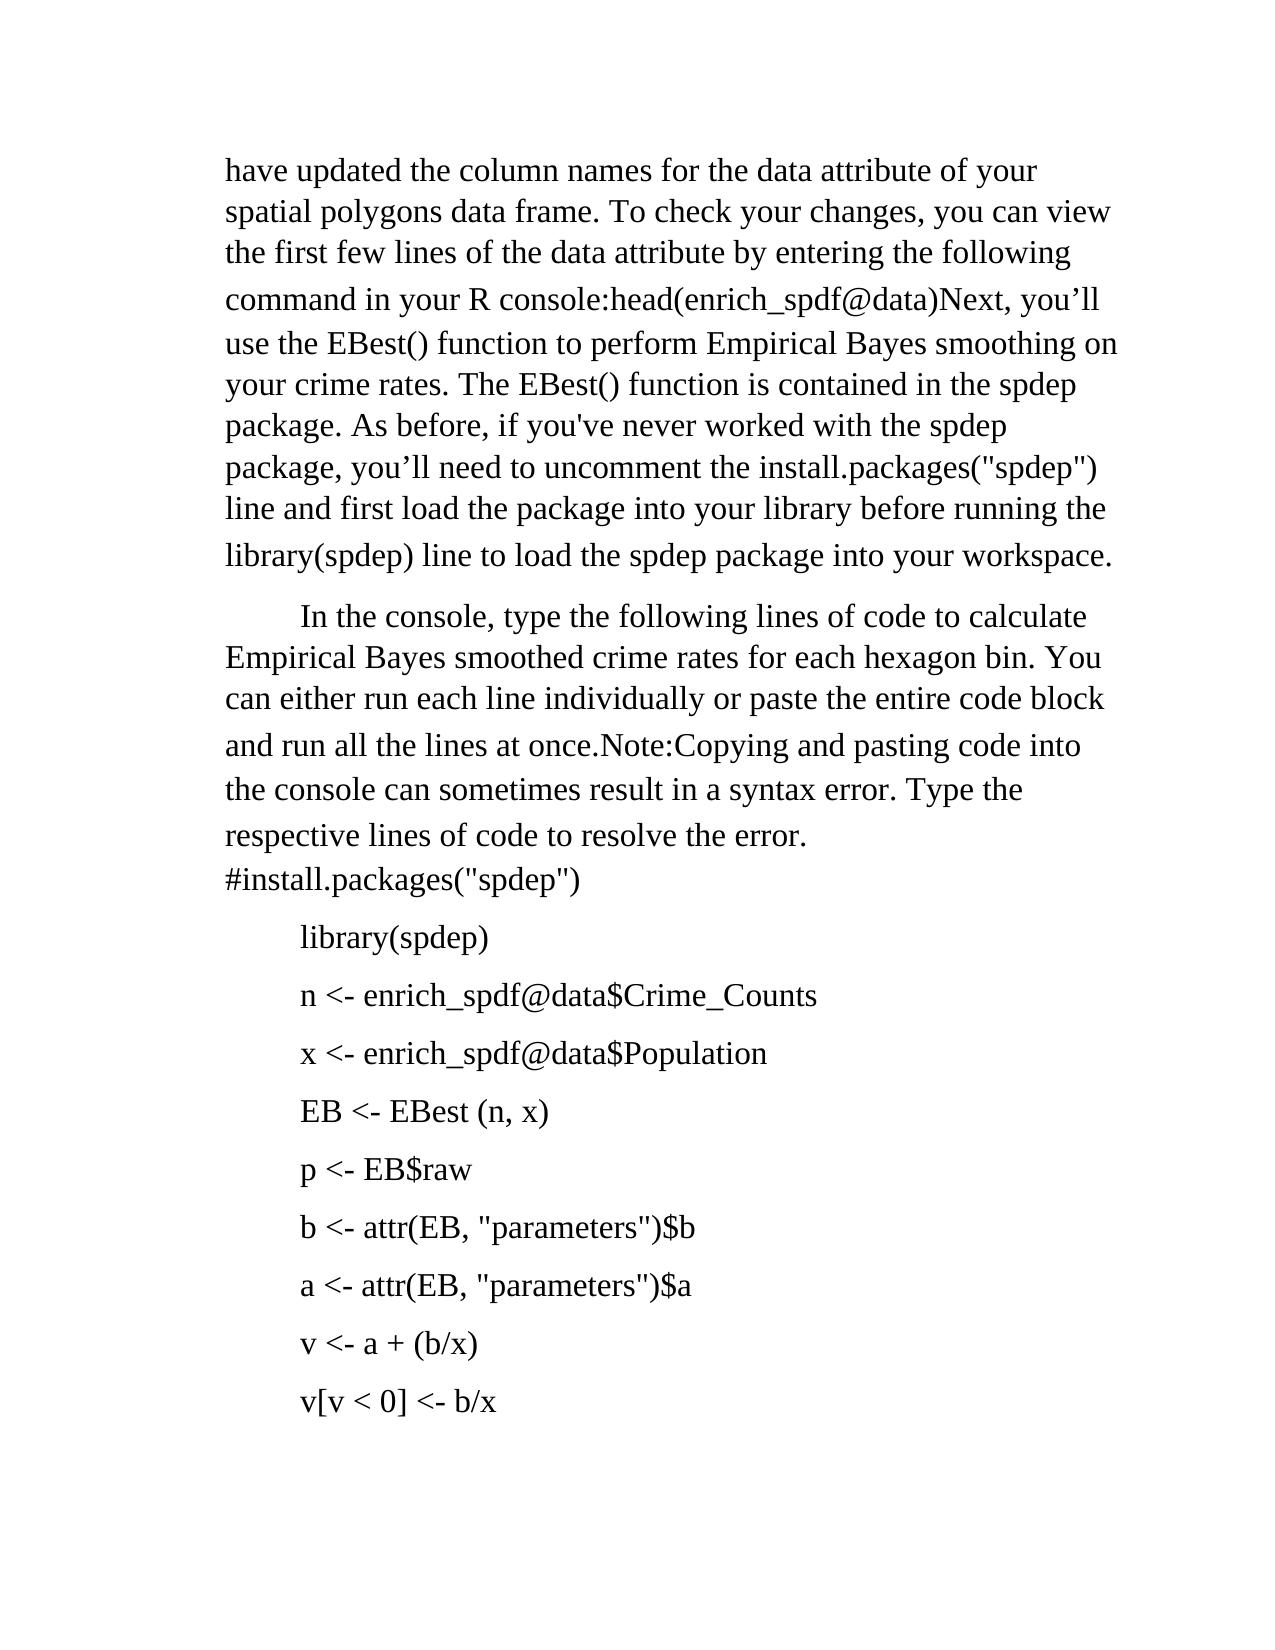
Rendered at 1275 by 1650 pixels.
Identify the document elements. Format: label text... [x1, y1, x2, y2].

list EB <- EBest (n, x) [187, 1091, 1125, 1130]
list n <- enrich_spdf@data$Crime_Counts [187, 975, 1125, 1014]
list x <- enrich_spdf@data$Population [187, 1033, 1125, 1072]
list p <- EB$raw [187, 1149, 1125, 1188]
list v[v < 0] <- b/x [187, 1381, 1125, 1420]
list v <- a + (b/x) [187, 1323, 1125, 1362]
list b <- attr(EB, "parameters")$b [187, 1207, 1125, 1246]
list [187, 150, 1125, 576]
list In the console, type the following lines of code to calculate Empirical Bayes smoothed crime rates for each hexagon bin. You can either run each line individually or paste the entire code block and run all the lines at once. Note: Copying and pasting code into the console can sometimes result in a syntax error. Type the respective lines of code to resolve the error. #install.packages("spdep") [187, 596, 1125, 898]
list a <- attr(EB, "parameters")$a [187, 1265, 1125, 1304]
list library(spdep) [187, 917, 1125, 956]
